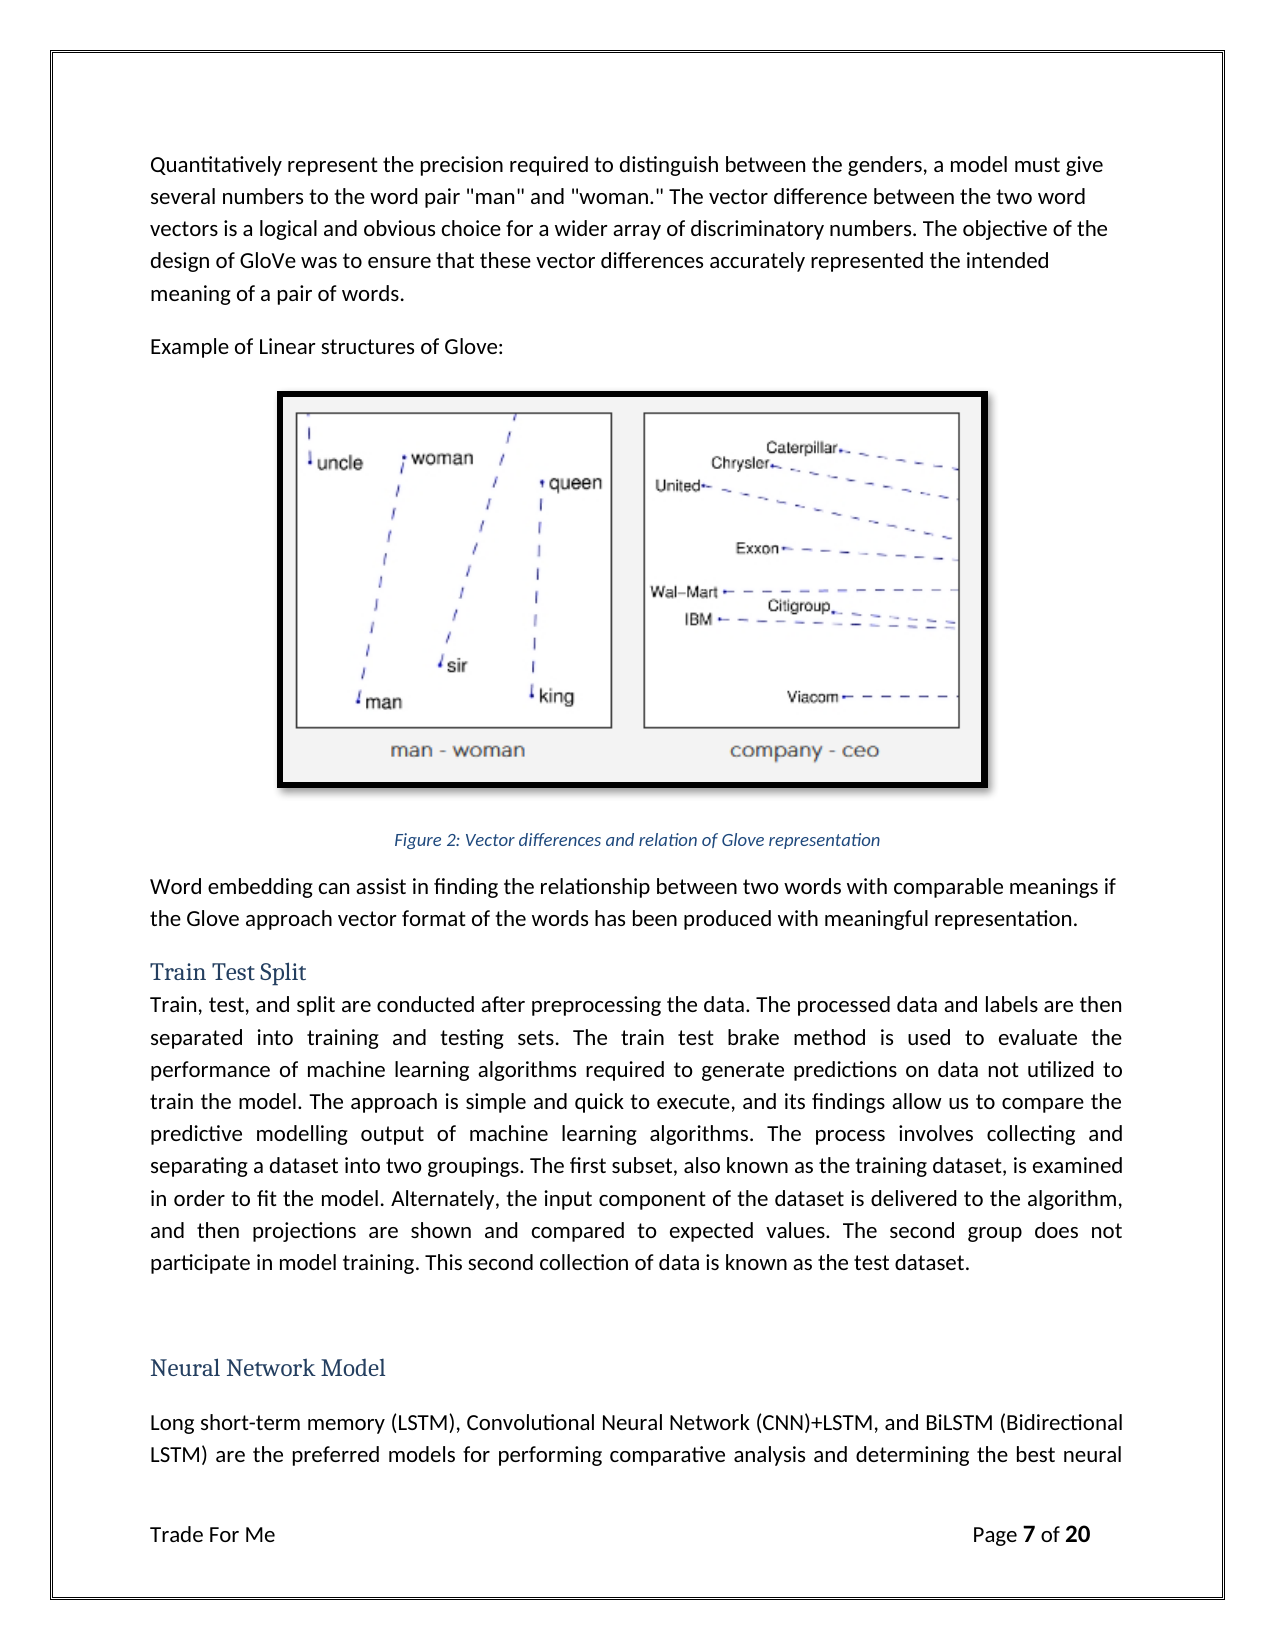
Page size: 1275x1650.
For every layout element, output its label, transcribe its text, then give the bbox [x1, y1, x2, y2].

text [150, 1408, 1125, 1468]
text Quantitatively represent the precision required to distinguish between the genders, a model must give several numbers to the word pair "man" and "woman." The vector difference between the two word vectors is a logical and obvious choice for a wider array of discriminatory numbers. The objective of the design of GloVe was to ensure that these vector differences accurately represented the intended meaning of a pair of words. [150, 150, 1125, 307]
text Train, test, and split are conducted after preprocessing the data. The processed data and labels are then separated into training and testing sets. The train test brake method is used to evaluate the performance of machine learning algorithms required to generate predictions on data not utilized to train the model. The approach is simple and quick to execute, and its findings allow us to compare the predictive modelling output of machine learning algorithms. The process involves collecting and separating a dataset into two groupings. The first subset, also known as the training dataset, is examined in order to fit the model. Alternately, the input component of the dataset is delivered to the algorithm, and then projections are shown and compared to expected values. The second group does not participate in model training. This second collection of data is known as the test dataset. [150, 991, 1125, 1276]
text Word embedding can assist in finding the relationship between two words with comparable meanings if the Glove approach vector format of the words has been produced with meaningful representation. [150, 872, 1125, 933]
subtitle Train Test Split [150, 958, 1125, 986]
text Example of Linear structures of Glove: [150, 332, 1125, 360]
text Neural Network Model [150, 1354, 1125, 1383]
picture [283, 397, 981, 782]
